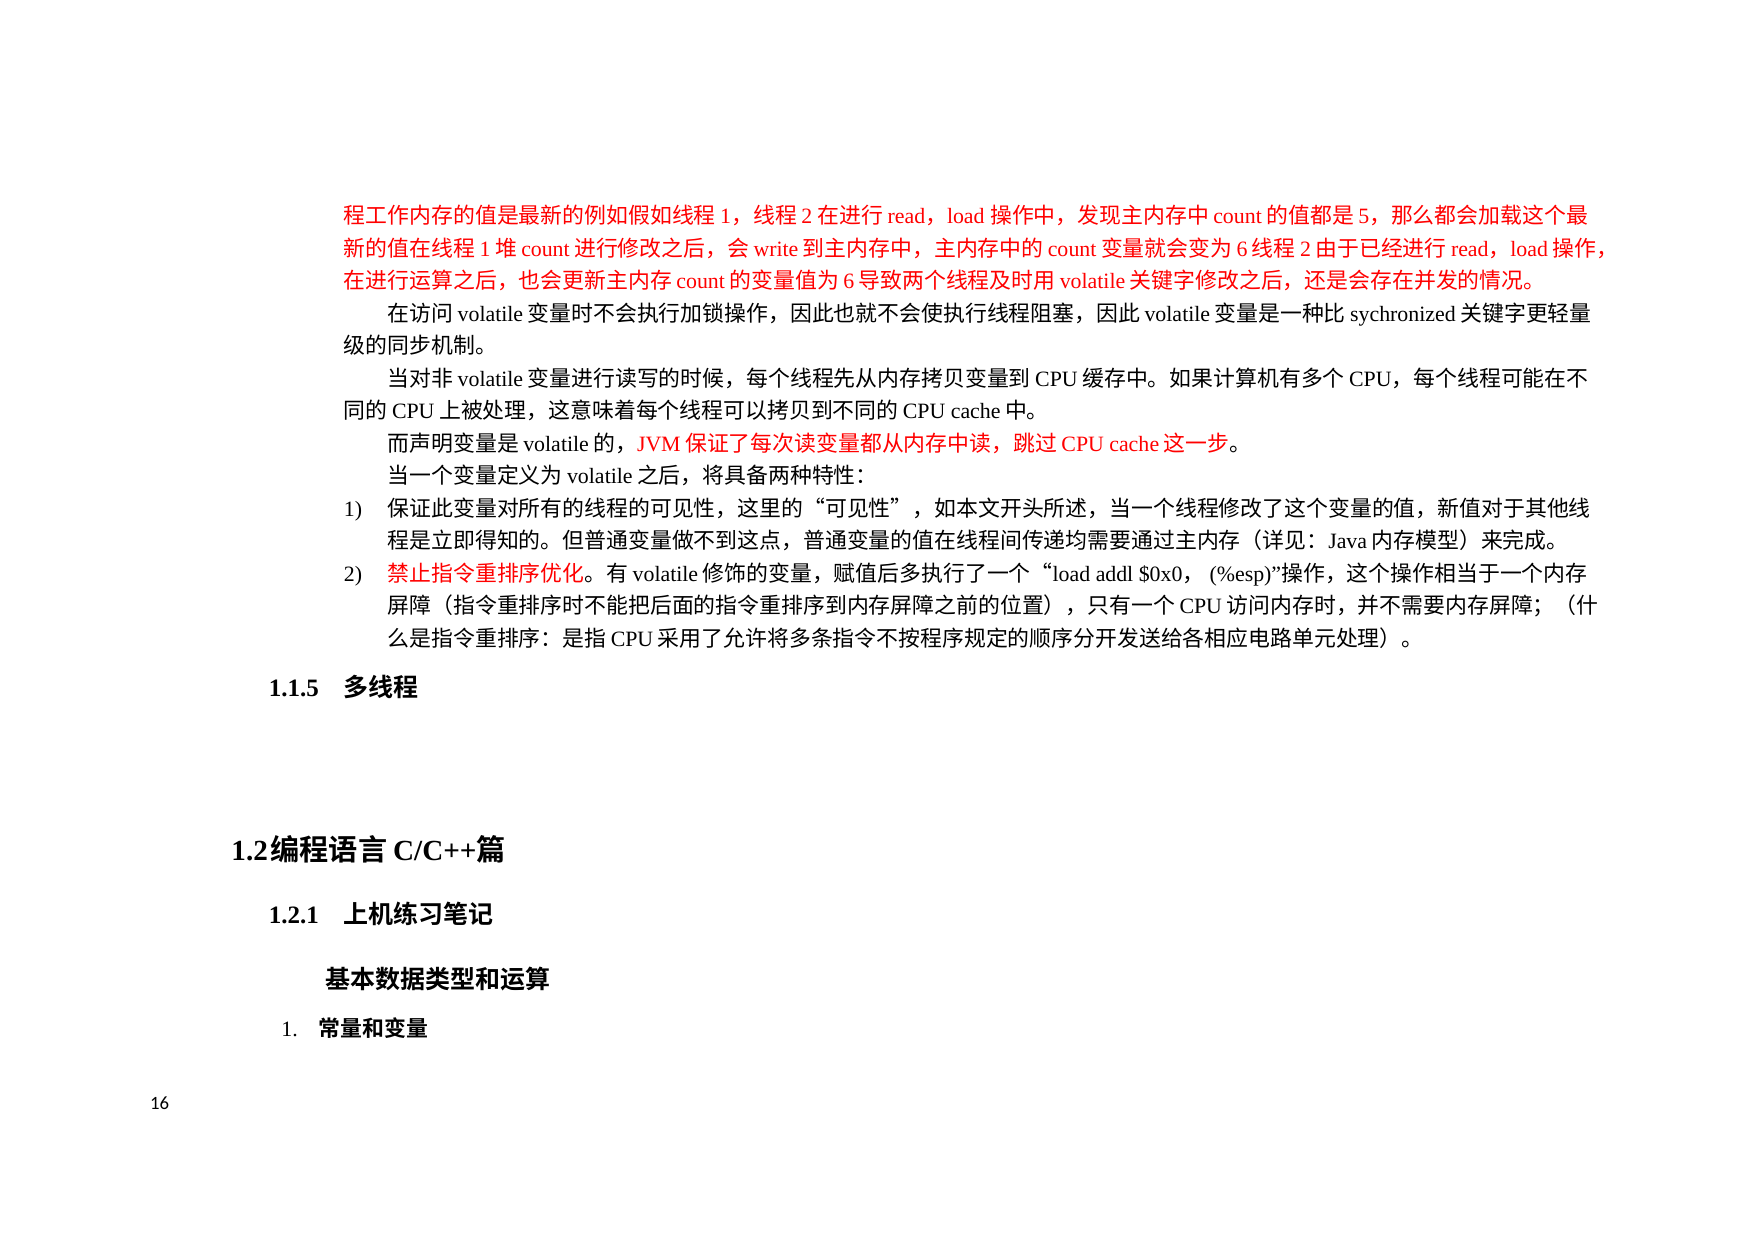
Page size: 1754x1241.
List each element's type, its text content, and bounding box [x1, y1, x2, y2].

list 保证此变量对所有的线程的可见性，这里的“可见性”，如本文开头所述，当一个线程修改了这个变量的值，新值对于其他线程是立即得知的。但普通变量做不到这点，普通变量的值在线程间传递均需要通过主内存（详见：Java内存模型）来完成。 [344, 490, 1604, 555]
list 多线程 [269, 653, 1604, 718]
list 编程语言C/C++篇 [231, 815, 1604, 880]
list 禁止指令重排序优化。有volatile修饰的变量，赋值后多执行了一个“load addl $0x0， (%esp)”操作，这个操作相当于一个内存屏障（指令重排序时不能把后面的指令重排序到内存屏障之前的位置），只有一个CPU访问内存时，并不需要内存屏障；（什么是指令重排序：是指CPU采用了允许将多条指令不按程序规定的顺序分开发送给各相应电路单元处理）。 [344, 555, 1604, 653]
list 上机练习笔记 [269, 880, 1604, 945]
list 常量和变量 [281, 1010, 1604, 1043]
list 当一个变量定义为volatile之后，将具备两种特性： [344, 458, 1604, 490]
list 在访问volatile变量时不会执行加锁操作，因此也就不会使执行线程阻塞，因此volatile变量是一种比sychronized关键字更轻量级的同步机制。 [344, 295, 1604, 360]
text 基本数据类型和运算 [281, 945, 1604, 1010]
list 而声明变量是volatile的，JVM保证了每次读变量都从内存中读，跳过CPU cache这一步。 [344, 425, 1604, 458]
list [344, 198, 1604, 295]
list 当对非volatile变量进行读写的时候，每个线程先从内存拷贝变量到CPU缓存中。如果计算机有多个CPU，每个线程可能在不同的CPU上被处理，这意味着每个线程可以拷贝到不同的CPU cache中。 [344, 360, 1604, 425]
